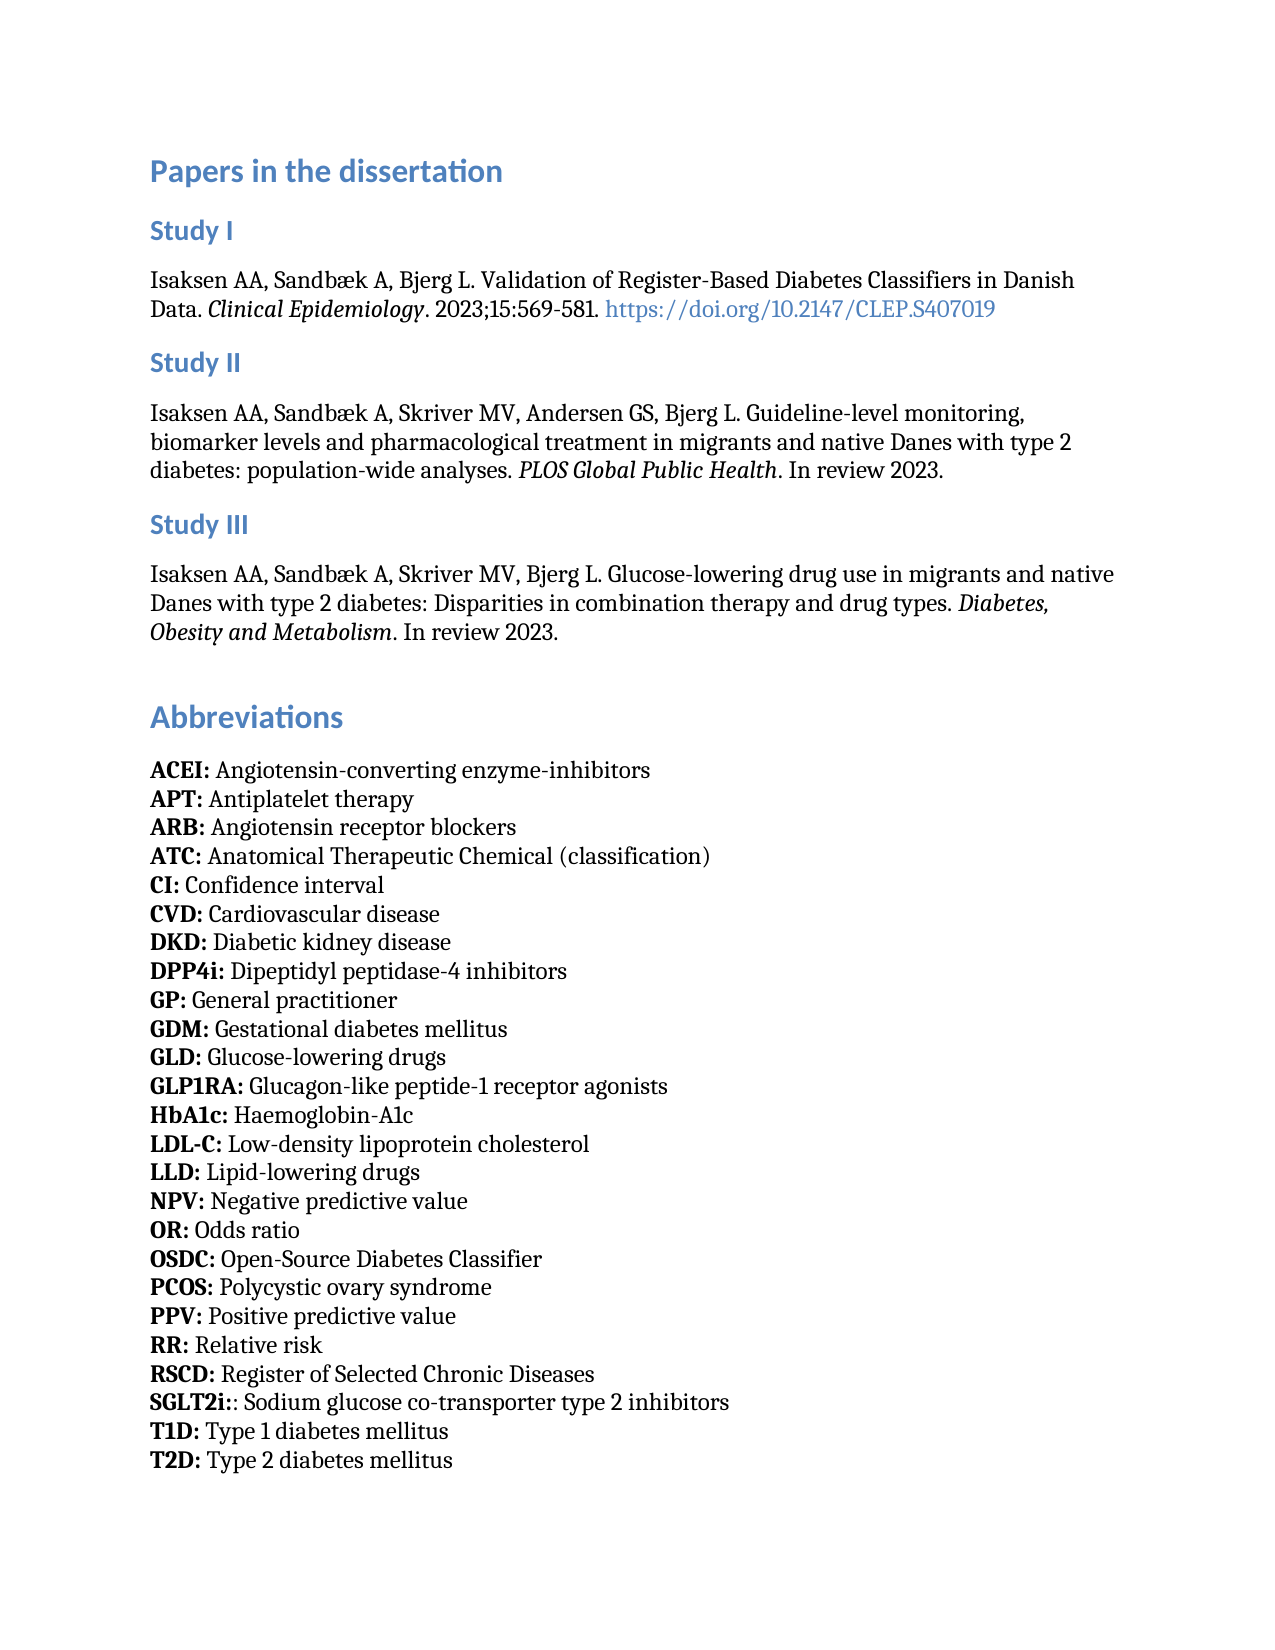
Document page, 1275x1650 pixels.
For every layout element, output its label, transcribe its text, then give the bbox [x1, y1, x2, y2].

subtitle Study II [150, 344, 1125, 380]
subtitle Papers in the dissertation [150, 150, 1125, 191]
subtitle Study I [150, 212, 1125, 247]
subtitle Study III [150, 506, 1125, 541]
text Isaksen AA, Sandbæk A, Skriver MV, Andersen GS, Bjerg L. Guideline-level monitoring, biomarker levels and pharmacological treatment in migrants and native Danes with type 2 diabetes: population-wide analyses. PLOS Global Public Health. In review 2023. [150, 399, 1125, 485]
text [150, 756, 1125, 1474]
text Isaksen AA, Sandbæk A, Bjerg L. Validation of Register-Based Diabetes Classifiers in Danish Data. Clinical Epidemiology. 2023;15:569-581. https://doi.org/10.2147/CLEP.S407019 [150, 266, 1125, 323]
subtitle Abbreviations [150, 696, 1125, 737]
text Isaksen AA, Sandbæk A, Skriver MV, Bjerg L. Glucose-lowering drug use in migrants and native Danes with type 2 diabetes: Disparities in combination therapy and drug types. Diabetes, Obesity and Metabolism. In review 2023. [150, 560, 1125, 646]
